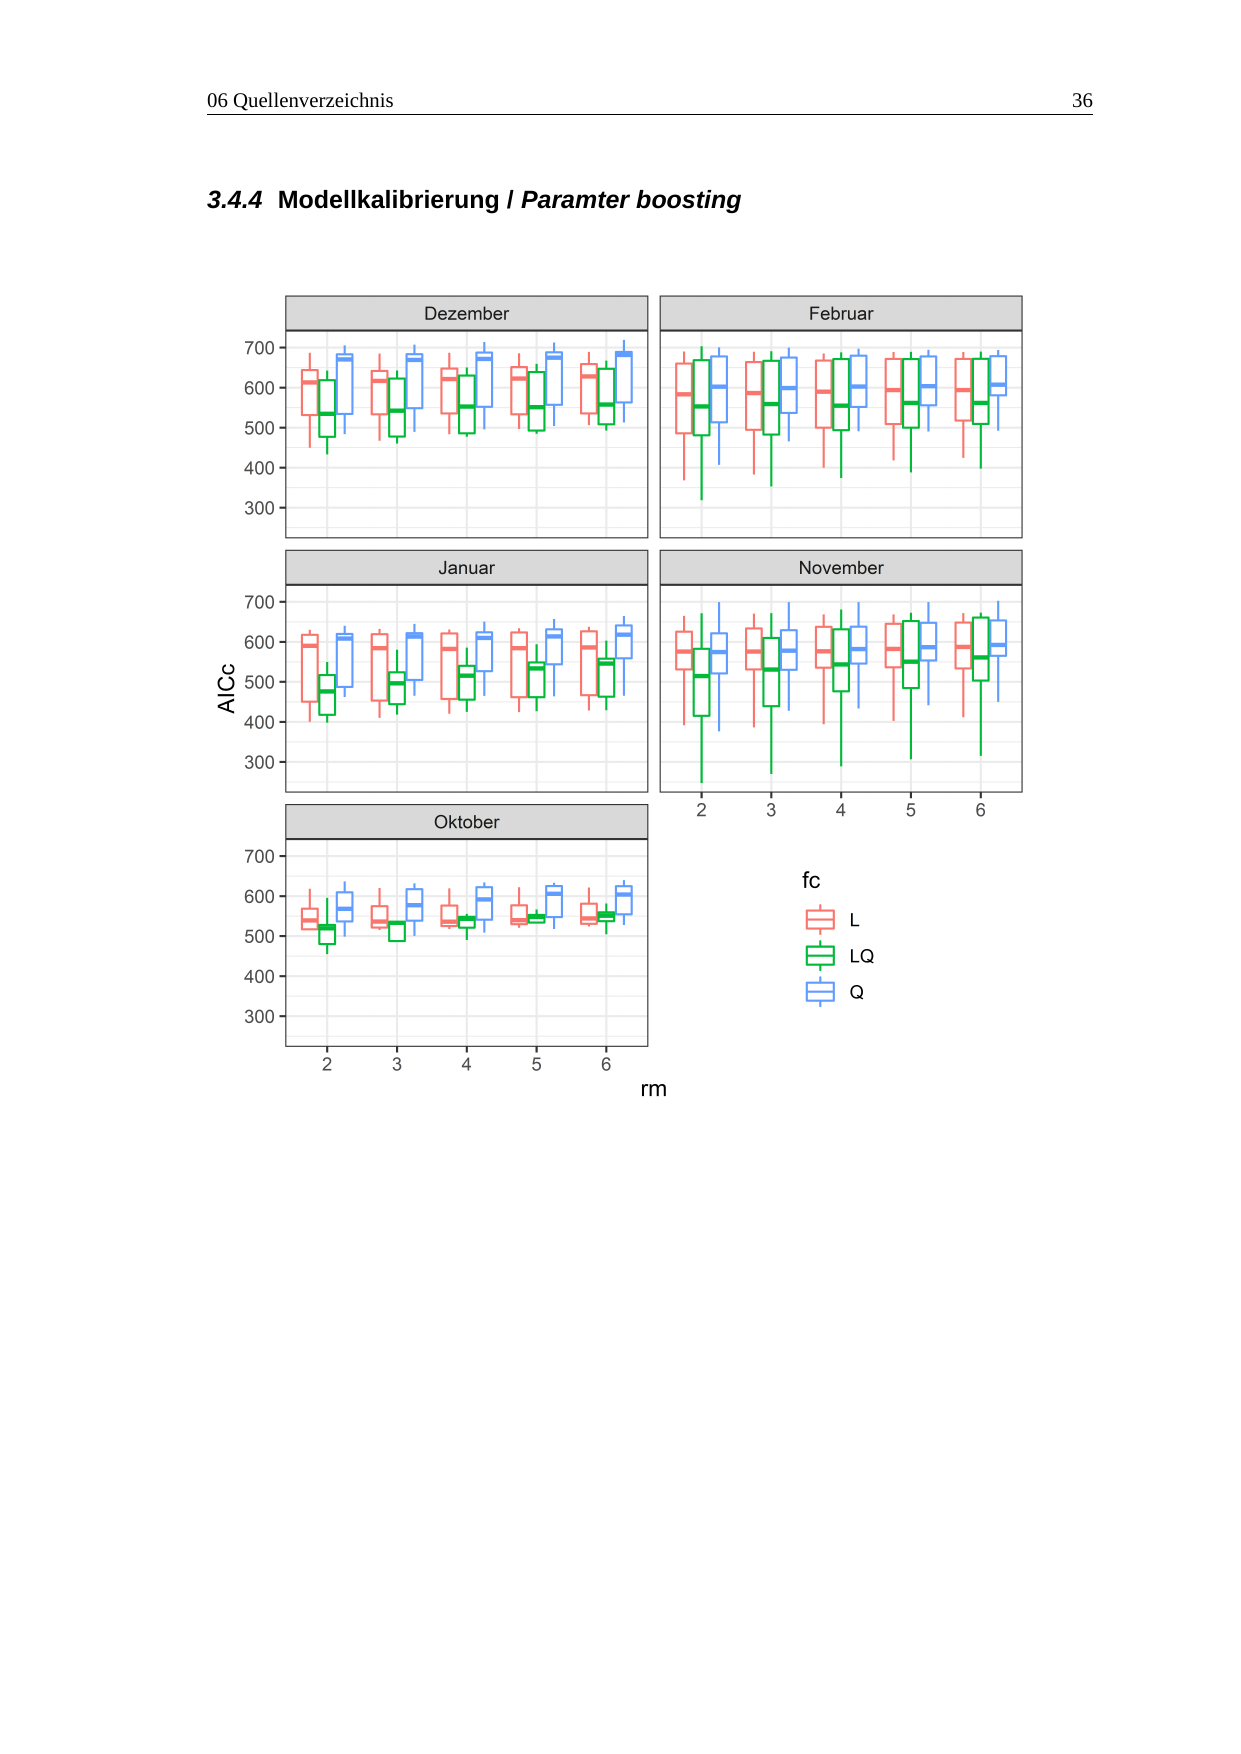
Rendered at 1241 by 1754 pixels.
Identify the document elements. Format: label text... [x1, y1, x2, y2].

picture [206, 284, 1034, 1112]
subtitle Modellkalibrierung / Paramter boosting [207, 185, 1093, 214]
